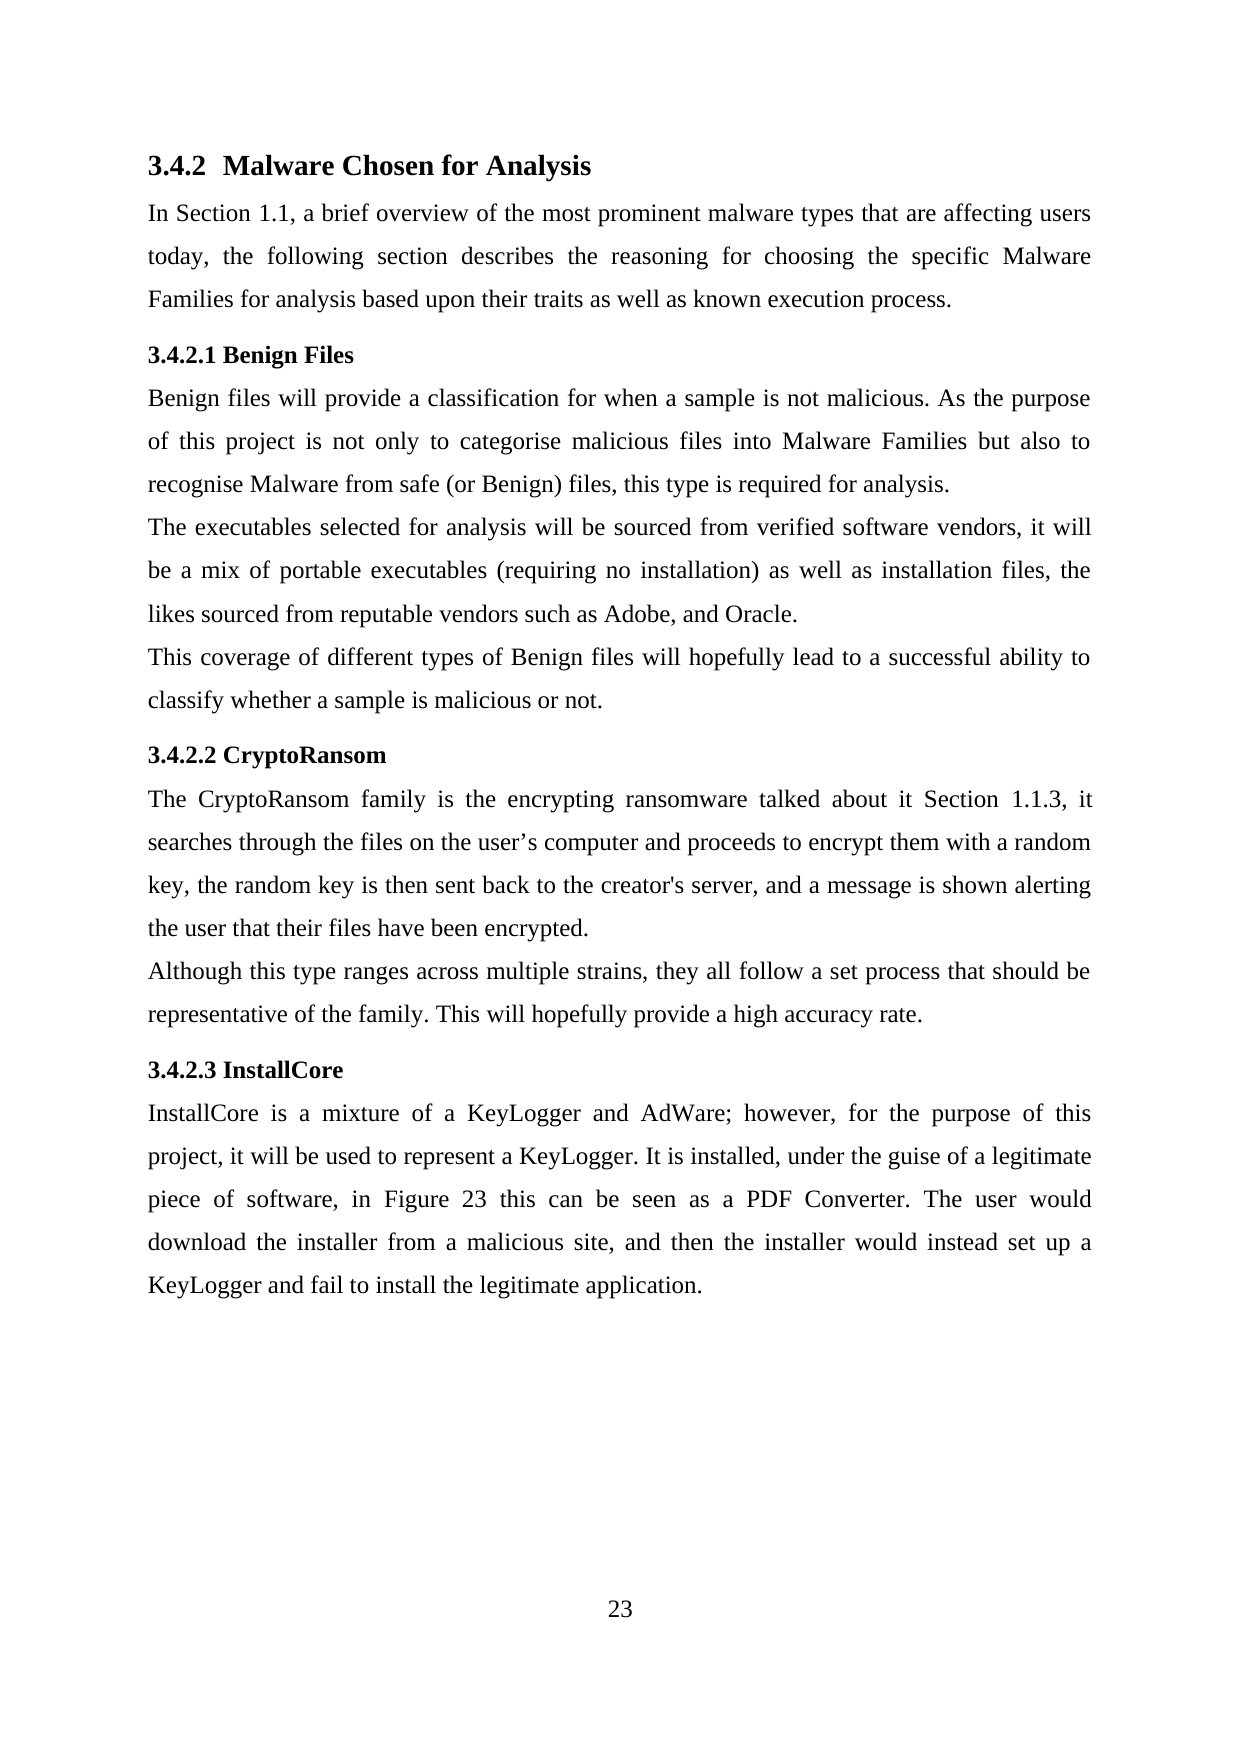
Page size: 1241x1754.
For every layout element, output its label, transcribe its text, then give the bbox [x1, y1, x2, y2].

text This coverage of different types of Benign files will hopefully lead to a successful ability to classify whether a sample is malicious or not. [148, 642, 1092, 714]
subtitle Malware Chosen for Analysis [148, 148, 1092, 181]
text The CryptoRansom family is the encrypting ransomware talked about it Section 1.1.3, it searches through the files on the user’s computer and proceeds to encrypt them with a random key, the random key is then sent back to the creator's server, and a message is shown alerting the user that their files have been encrypted. [148, 784, 1092, 942]
text Benign files will provide a classification for when a sample is not malicious. As the purpose of this project is not only to categorise malicious files into Malware Families but also to recognise Malware from safe (or Benign) files, this type is required for analysis. [148, 383, 1092, 498]
subtitle Benign Files [148, 340, 1092, 369]
text In Section 1.1, a brief overview of the most prominent malware types that are affecting users today, the following section describes the reasoning for choosing the specific Malware Families for analysis based upon their traits as well as known execution process. [148, 198, 1092, 313]
text The executables selected for analysis will be sourced from verified software vendors, it will be a mix of portable executables (requiring no installation) as well as installation files, the likes sourced from reputable vendors such as Adobe, and Oracle. [148, 512, 1092, 627]
text Although this type ranges across multiple strains, they all follow a set process that should be representative of the family. This will hopefully provide a high accuracy rate. [148, 956, 1092, 1028]
text InstallCore is a mixture of a KeyLogger and AdWare; however, for the purpose of this project, it will be used to represent a KeyLogger. It is installed, under the guise of a legitimate piece of software, in Figure 23 this can be seen as a PDF Converter. The user would download the installer from a malicious site, and then the installer would instead set up a KeyLogger and fail to install the legitimate application. [148, 1098, 1092, 1299]
subtitle InstallCore [148, 1055, 1092, 1084]
subtitle CryptoRansom [148, 741, 1092, 769]
